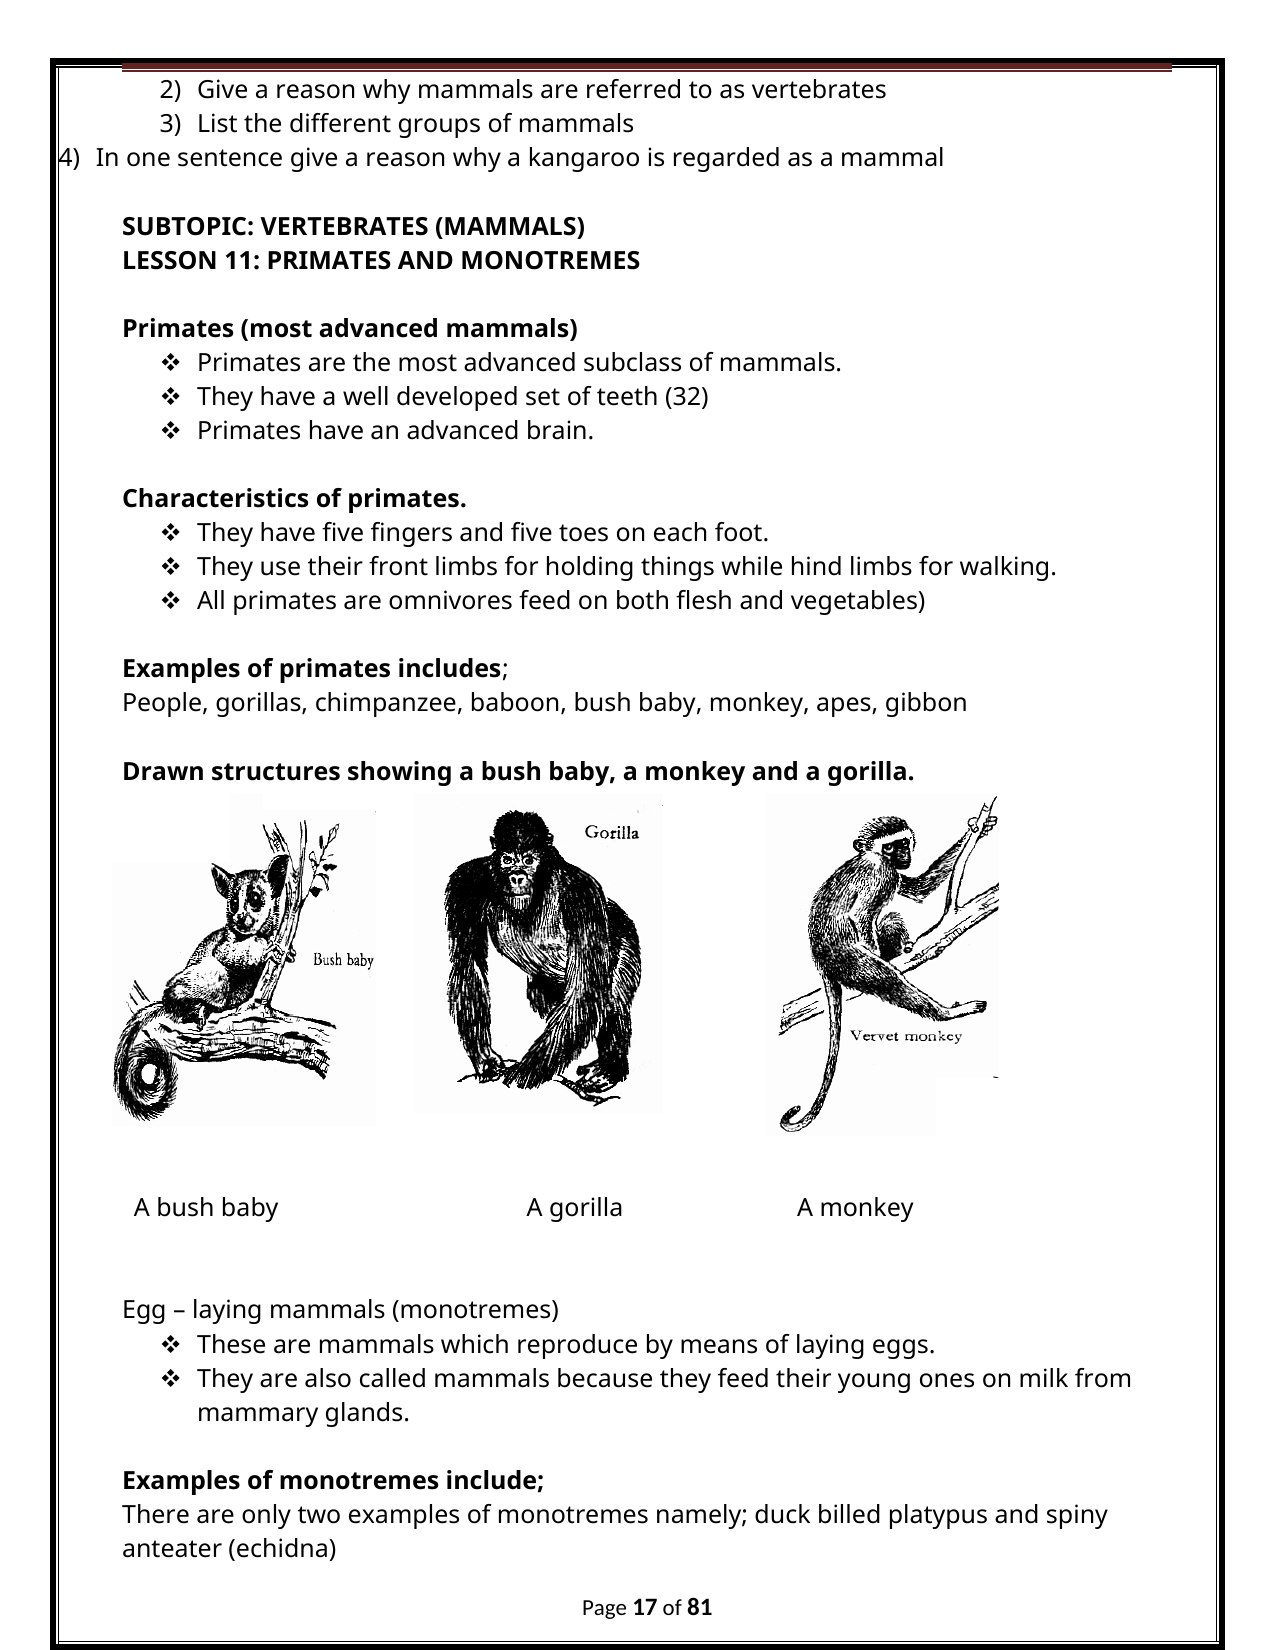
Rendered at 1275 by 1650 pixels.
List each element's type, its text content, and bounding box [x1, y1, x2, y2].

list These are mammals which reproduce by means of laying eggs. [159, 1326, 1172, 1360]
text Drawn structures showing a bush baby, a monkey and a gorilla. [122, 753, 1172, 787]
list Give a reason why mammals are referred to as vertebrates [159, 72, 1172, 106]
text Egg – laying mammals (monotremes) [122, 1292, 1172, 1326]
list All primates are omnivores feed on both flesh and vegetables) [159, 583, 1172, 617]
text There are only two examples of monotremes namely; duck billed platypus and spiny anteater (echidna) [122, 1497, 1172, 1565]
text People, gorillas, chimpanzee, baboon, bush baby, monkey, apes, gibbon [122, 685, 1172, 719]
text SUBTOPIC: VERTEBRATES (MAMMALS) [122, 208, 1172, 242]
text Primates (most advanced mammals) [122, 310, 1172, 344]
list They have a well developed set of teeth (32) [159, 378, 1172, 413]
list Primates have an advanced brain. [159, 413, 1172, 447]
picture [112, 793, 376, 1127]
list They have five fingers and five toes on each foot. [159, 515, 1172, 549]
picture [414, 793, 663, 1113]
text LESSON 11: PRIMATES AND MONOTREMES [122, 242, 1172, 276]
text Examples of primates includes; [122, 651, 1172, 685]
picture [765, 793, 999, 1136]
list Primates are the most advanced subclass of mammals. [159, 344, 1172, 378]
text Characteristics of primates. [122, 481, 1172, 515]
text A bush baby A gorilla A monkey [134, 1190, 1172, 1224]
list They are also called mammals because they feed their young ones on milk from mammary glands. [159, 1360, 1172, 1428]
list In one sentence give a reason why a kangaroo is regarded as a mammal [59, 140, 1172, 174]
list List the different groups of mammals [159, 106, 1172, 140]
list They use their front limbs for holding things while hind limbs for walking. [159, 549, 1172, 583]
text Examples of monotremes include; [122, 1462, 1172, 1497]
